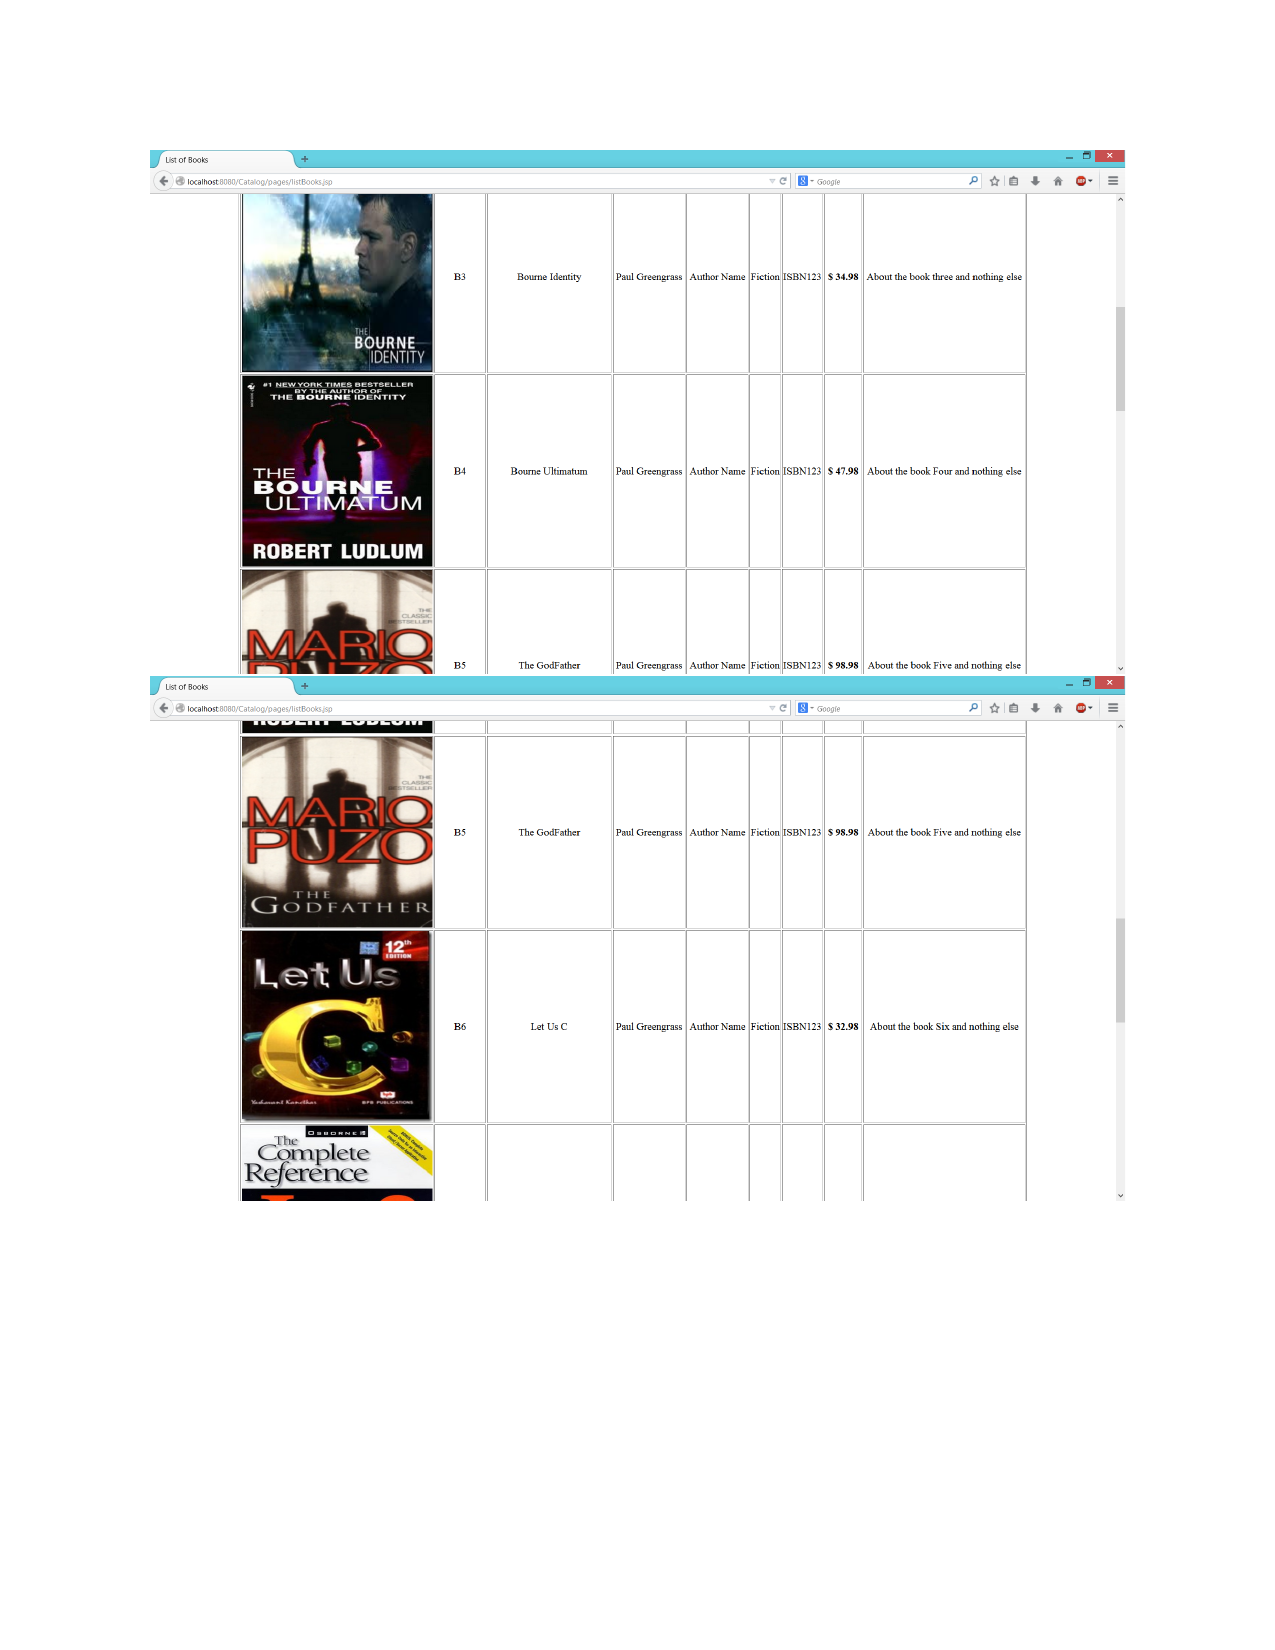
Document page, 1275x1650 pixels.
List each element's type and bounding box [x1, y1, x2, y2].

picture [150, 676, 1125, 1201]
picture [150, 150, 1125, 674]
